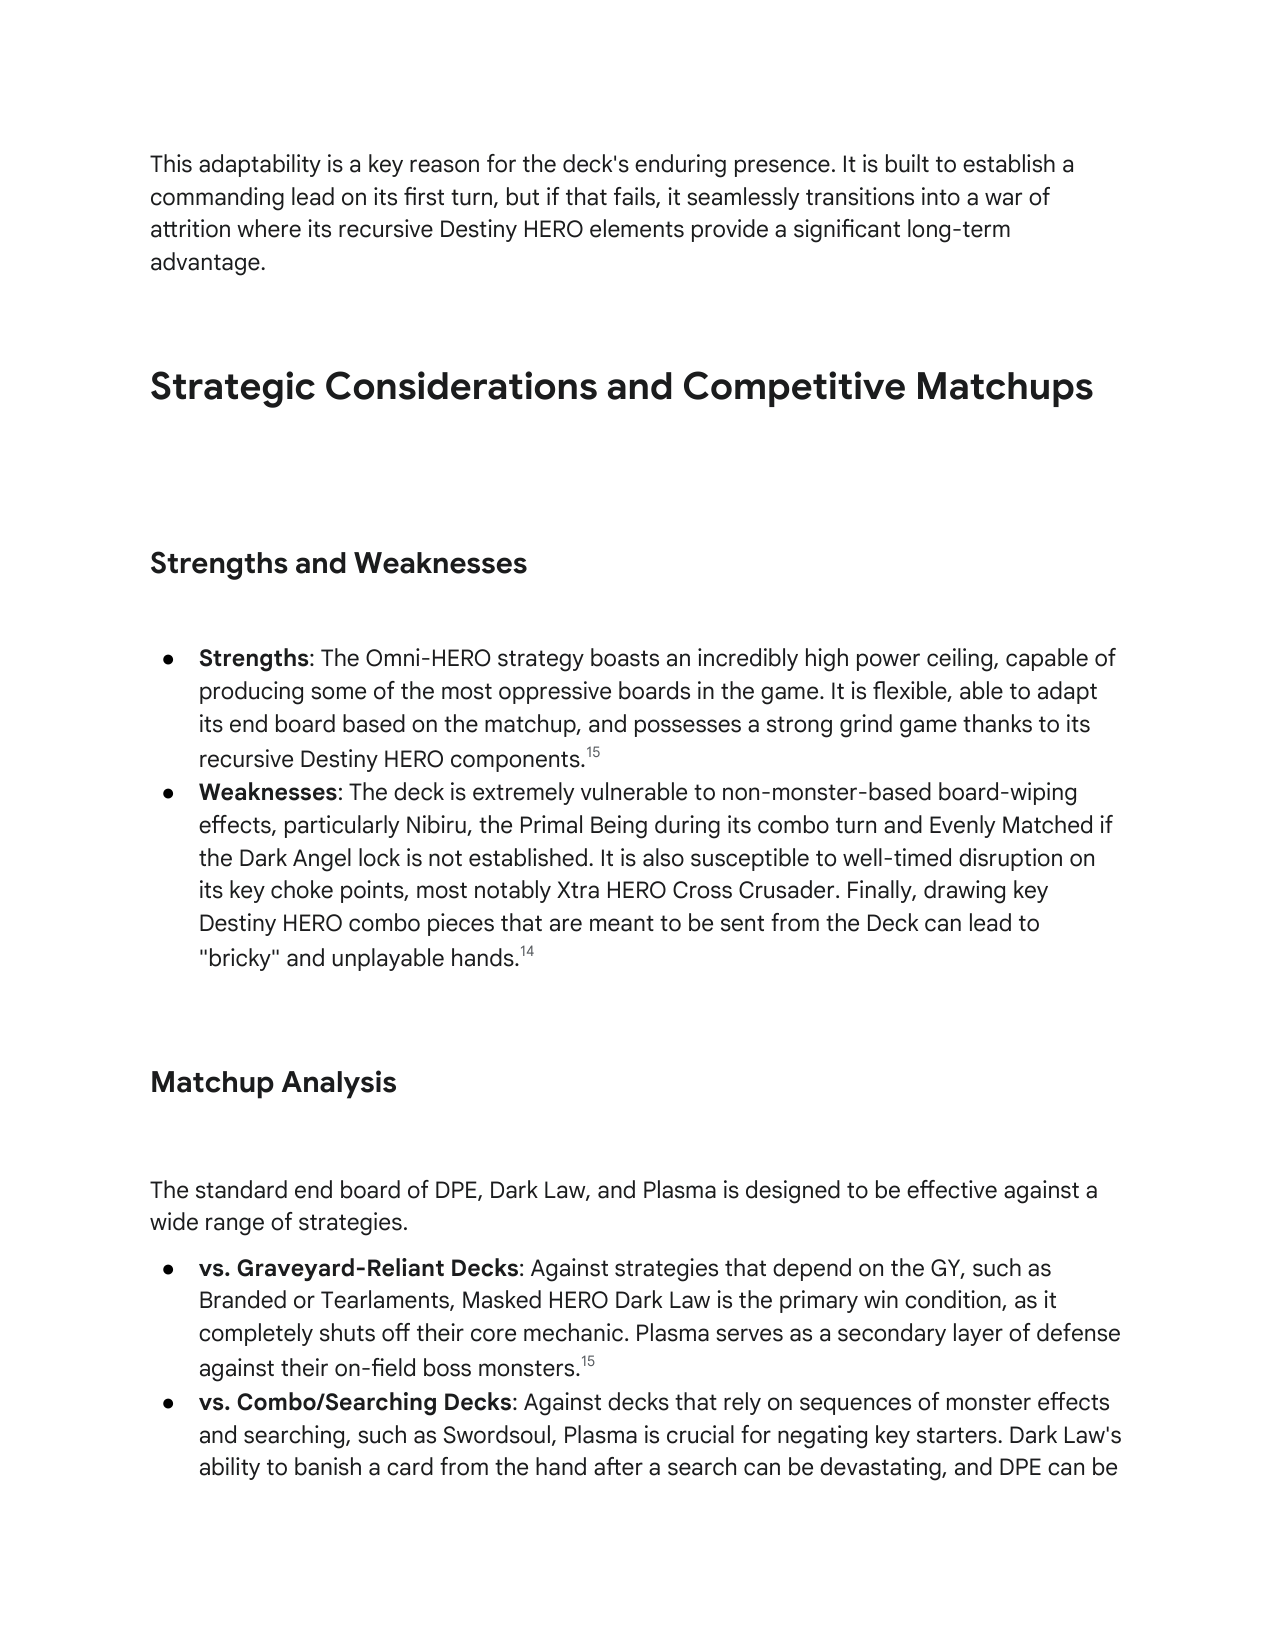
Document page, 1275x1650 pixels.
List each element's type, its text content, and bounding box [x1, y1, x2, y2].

list Weaknesses: The deck is extremely vulnerable to non-monster-based board-wiping effects, particularly Nibiru, the Primal Being during its combo turn and Evenly Matched if the Dark Angel lock is not established. It is also susceptible to well-timed disruption on its key choke points, most notably Xtra HERO Cross Crusader. Finally, drawing key Destiny HERO combo pieces that are meant to be sent from the Deck can lead to "bricky" and unplayable hands.14 [161, 779, 1125, 974]
list vs. Graveyard-Reliant Decks: Against strategies that depend on the GY, such as Branded or Tearlaments, Masked HERO Dark Law is the primary win condition, as it completely shuts off their core mechanic. Plasma serves as a secondary layer of defense against their on-field boss monsters.15 [161, 1254, 1125, 1384]
subtitle Strengths and Weaknesses [150, 545, 1125, 582]
subtitle Strategic Considerations and Competitive Matchups [150, 363, 1125, 411]
subtitle Matchup Analysis [150, 1064, 1125, 1101]
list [161, 1388, 1125, 1482]
list Strengths: The Omni-HERO strategy boasts an incredibly high power ceiling, capable of producing some of the most oppressive boards in the game. It is flexible, able to adapt its end board based on the matchup, and possesses a strong grind game thanks to its recursive Destiny HERO components.15 [161, 644, 1125, 774]
text This adaptability is a key reason for the deck's enduring presence. It is built to establish a commanding lead on its first turn, but if that fails, it seamlessly transitions into a war of attrition where its recursive Destiny HERO elements provide a significant long-term advantage. [150, 150, 1125, 277]
text The standard end board of DPE, Dark Law, and Plasma is designed to be effective against a wide range of strategies. [150, 1176, 1125, 1237]
